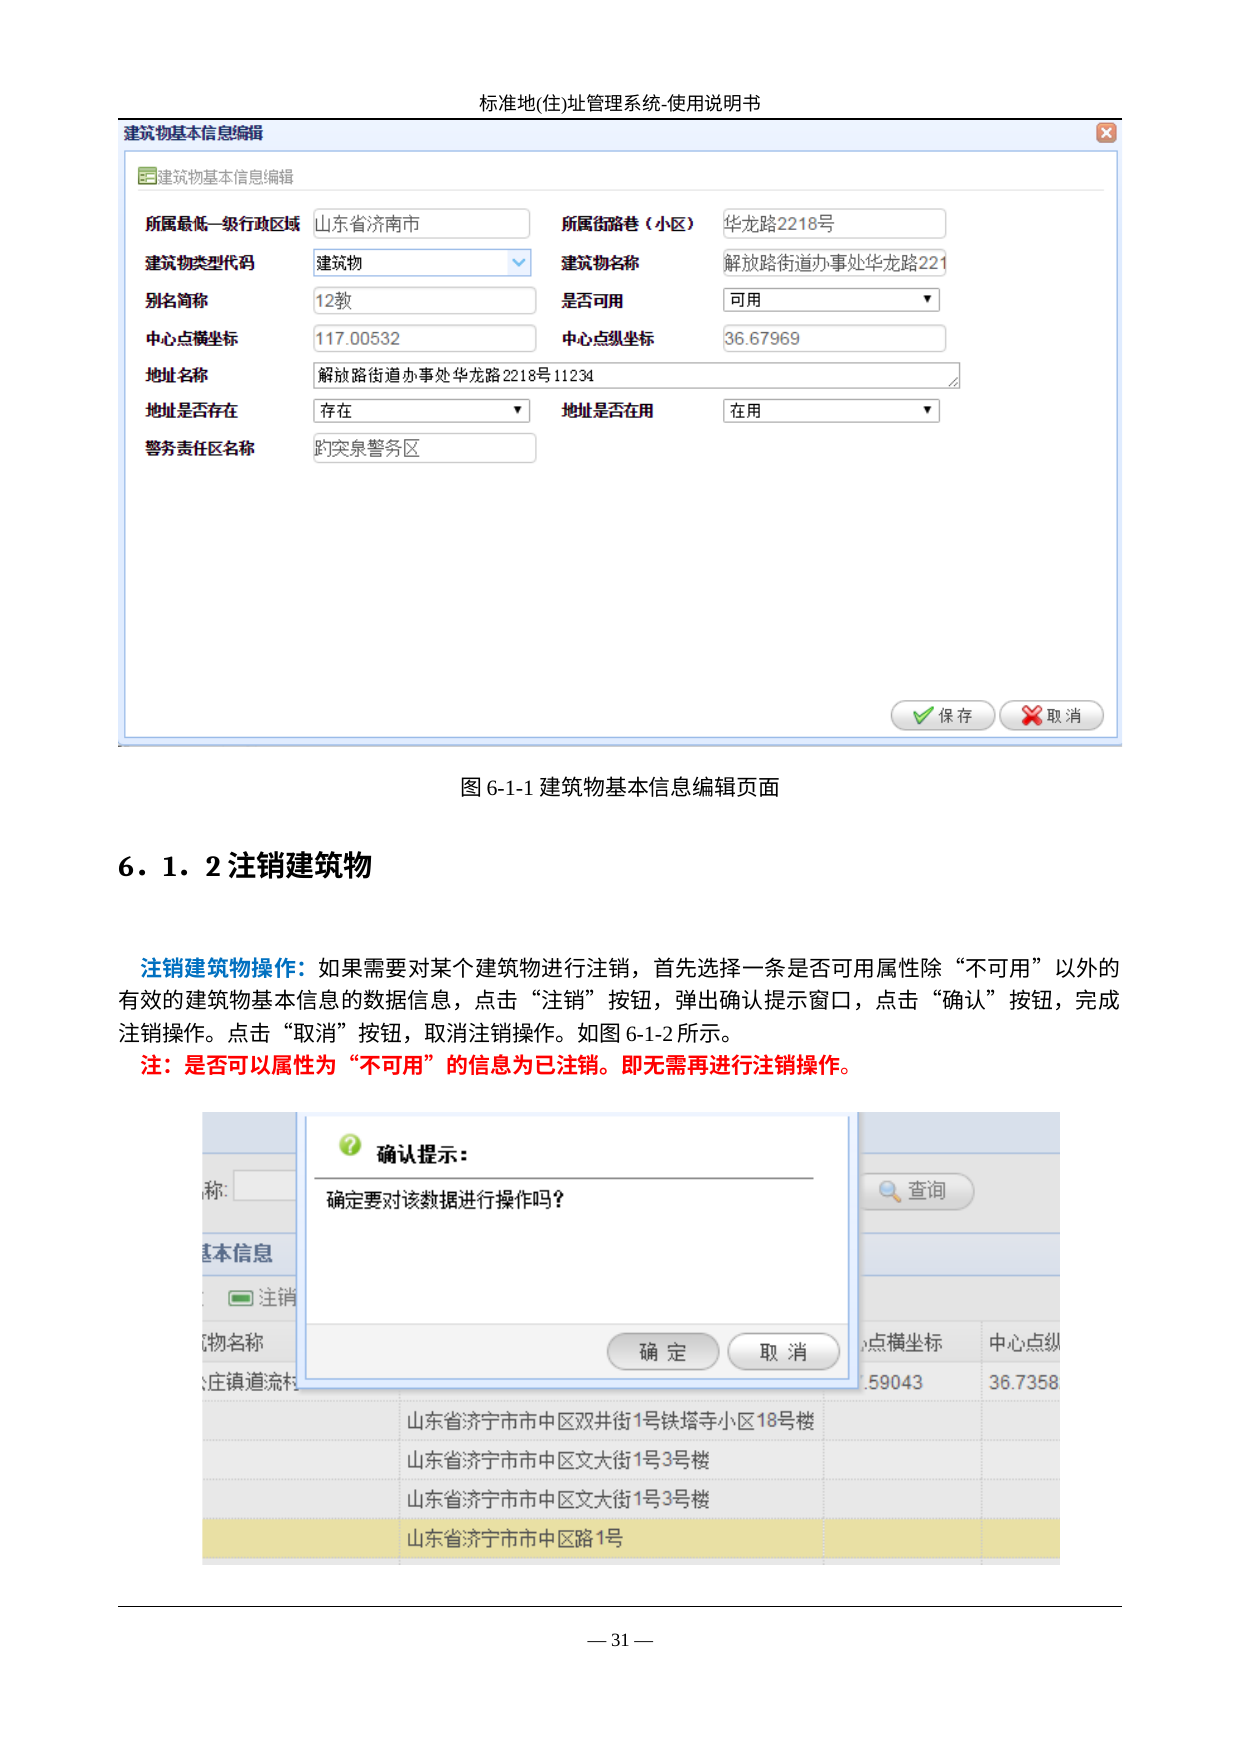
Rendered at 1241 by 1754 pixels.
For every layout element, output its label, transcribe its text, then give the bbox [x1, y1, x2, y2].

picture [202, 1112, 1060, 1565]
picture [118, 120, 1123, 747]
text 图6-1-1 建筑物基本信息编辑页面 [118, 769, 1122, 802]
subtitle 6．1．2 注销建筑物 [118, 831, 1122, 896]
text 注销建筑物操作：如果需要对某个建筑物进行注销，首先选择一条是否可用属性除“不可用”以外的有效的建筑物基本信息的数据信息，点击“注销”按钮，弹出确认提示窗口，点击“确认”按钮，完成注销操作。点击“取消”按钮，取消注销操作。如图6-1-2所示。 [118, 950, 1122, 1048]
text 注：是否可以属性为“不可用”的信息为已注销。即无需再进行注销操作。 [118, 1048, 1122, 1080]
